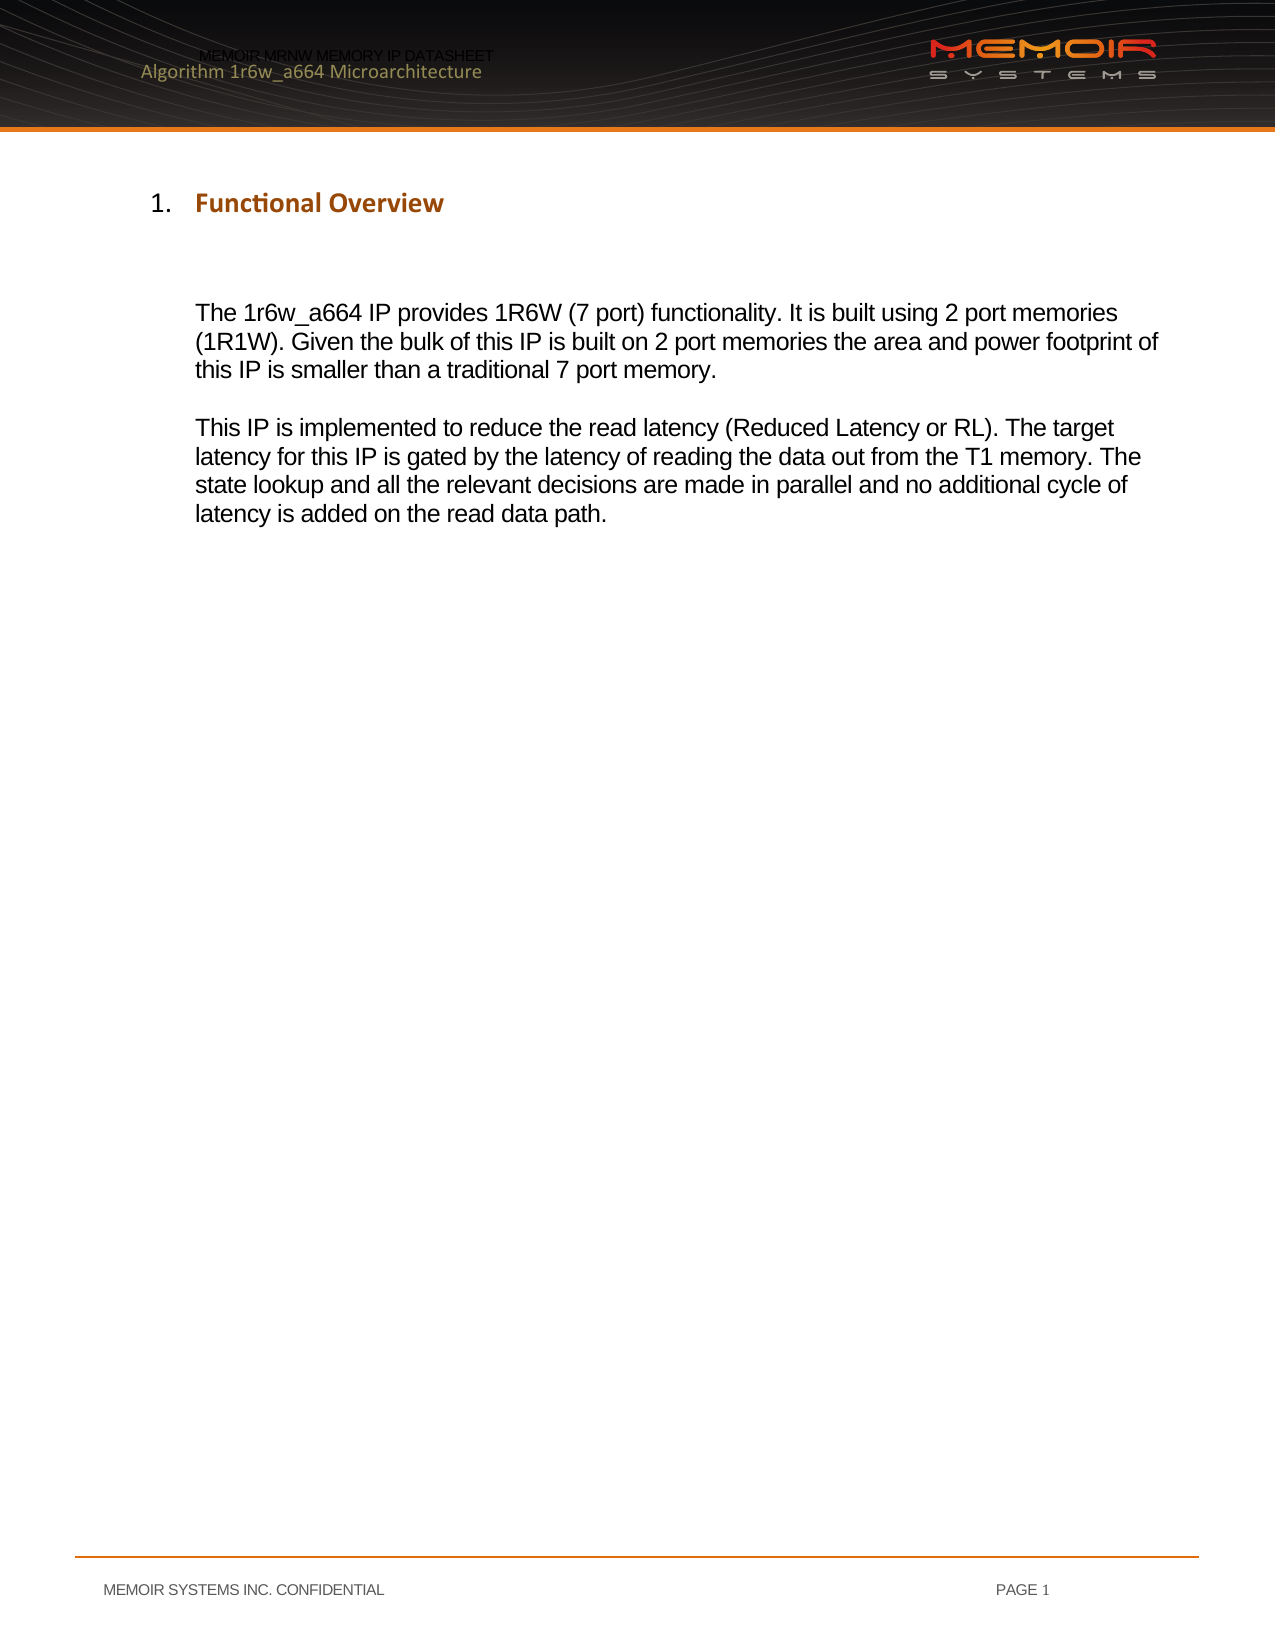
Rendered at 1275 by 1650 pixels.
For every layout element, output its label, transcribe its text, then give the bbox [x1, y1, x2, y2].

list This IP is implemented to reduce the read latency (Reduced Latency or RL). The target latency for this IP is gated by the latency of reading the data out from the T1 memory. The state lookup and all the relevant decisions are made in parallel and no additional cycle of latency is added on the read data path. [195, 413, 1171, 528]
subtitle Functional Overview [142, 182, 1163, 221]
list The 1r6w_a664 IP provides 1R6W (7 port) functionality. It is built using 2 port memories (1R1W). Given the bulk of this IP is built on 2 port memories the area and power footprint of this IP is smaller than a traditional 7 port memory. [195, 298, 1171, 384]
